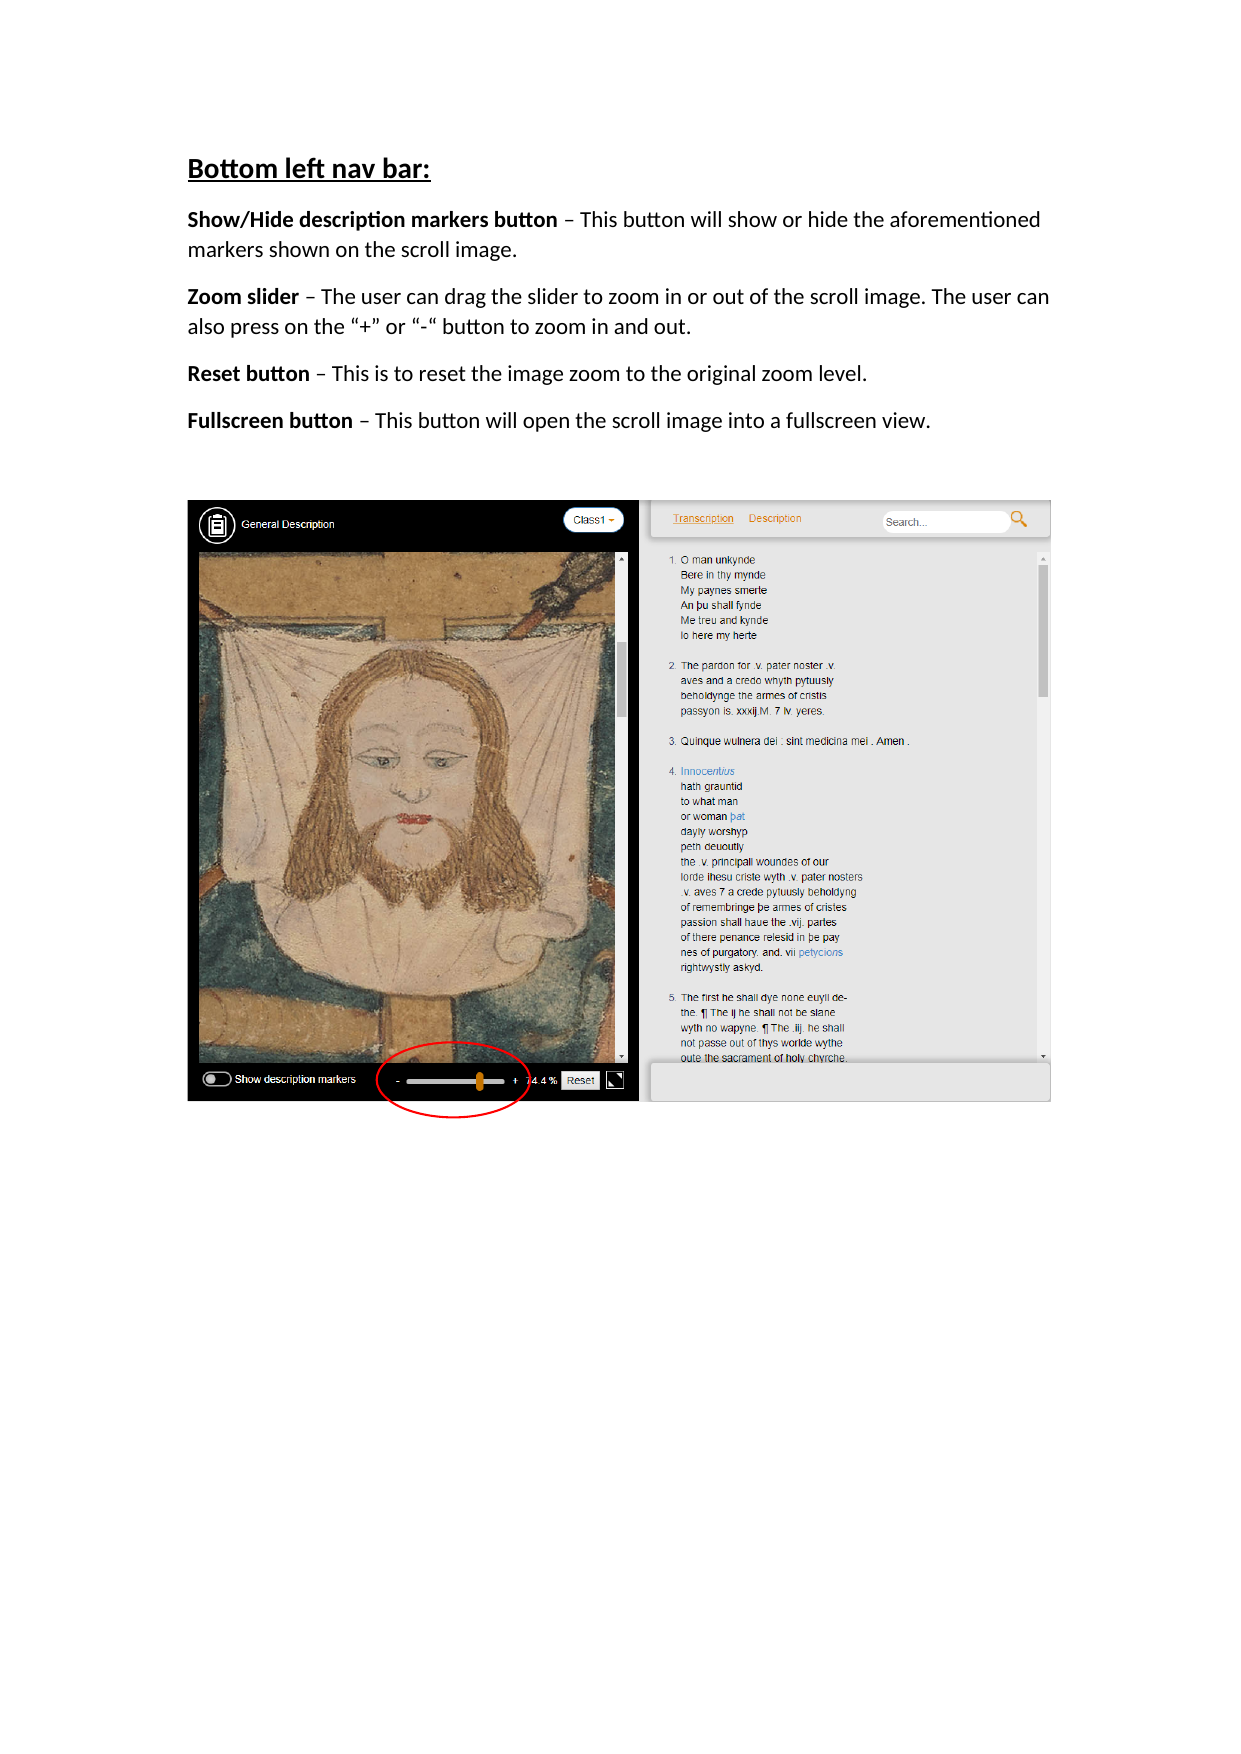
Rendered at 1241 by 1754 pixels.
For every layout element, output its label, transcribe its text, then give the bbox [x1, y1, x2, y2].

picture [378, 1044, 529, 1102]
text Zoom slider – The user can drag the slider to zoom in or out of the scroll image. The user can also press on the “+” or “-“ button to zoom in and out. [187, 282, 1053, 340]
text Show/Hide description markers button – This button will show or hide the aforementioned markers shown on the scroll image. [187, 205, 1053, 263]
text Reset button – This is to reset the image zoom to the original zoom level. [187, 359, 1053, 387]
picture [187, 500, 1051, 1102]
text Fullscreen button – This button will open the scroll image into a fullscreen view. [187, 406, 1053, 434]
text Bottom left nav bar: [187, 150, 1053, 186]
